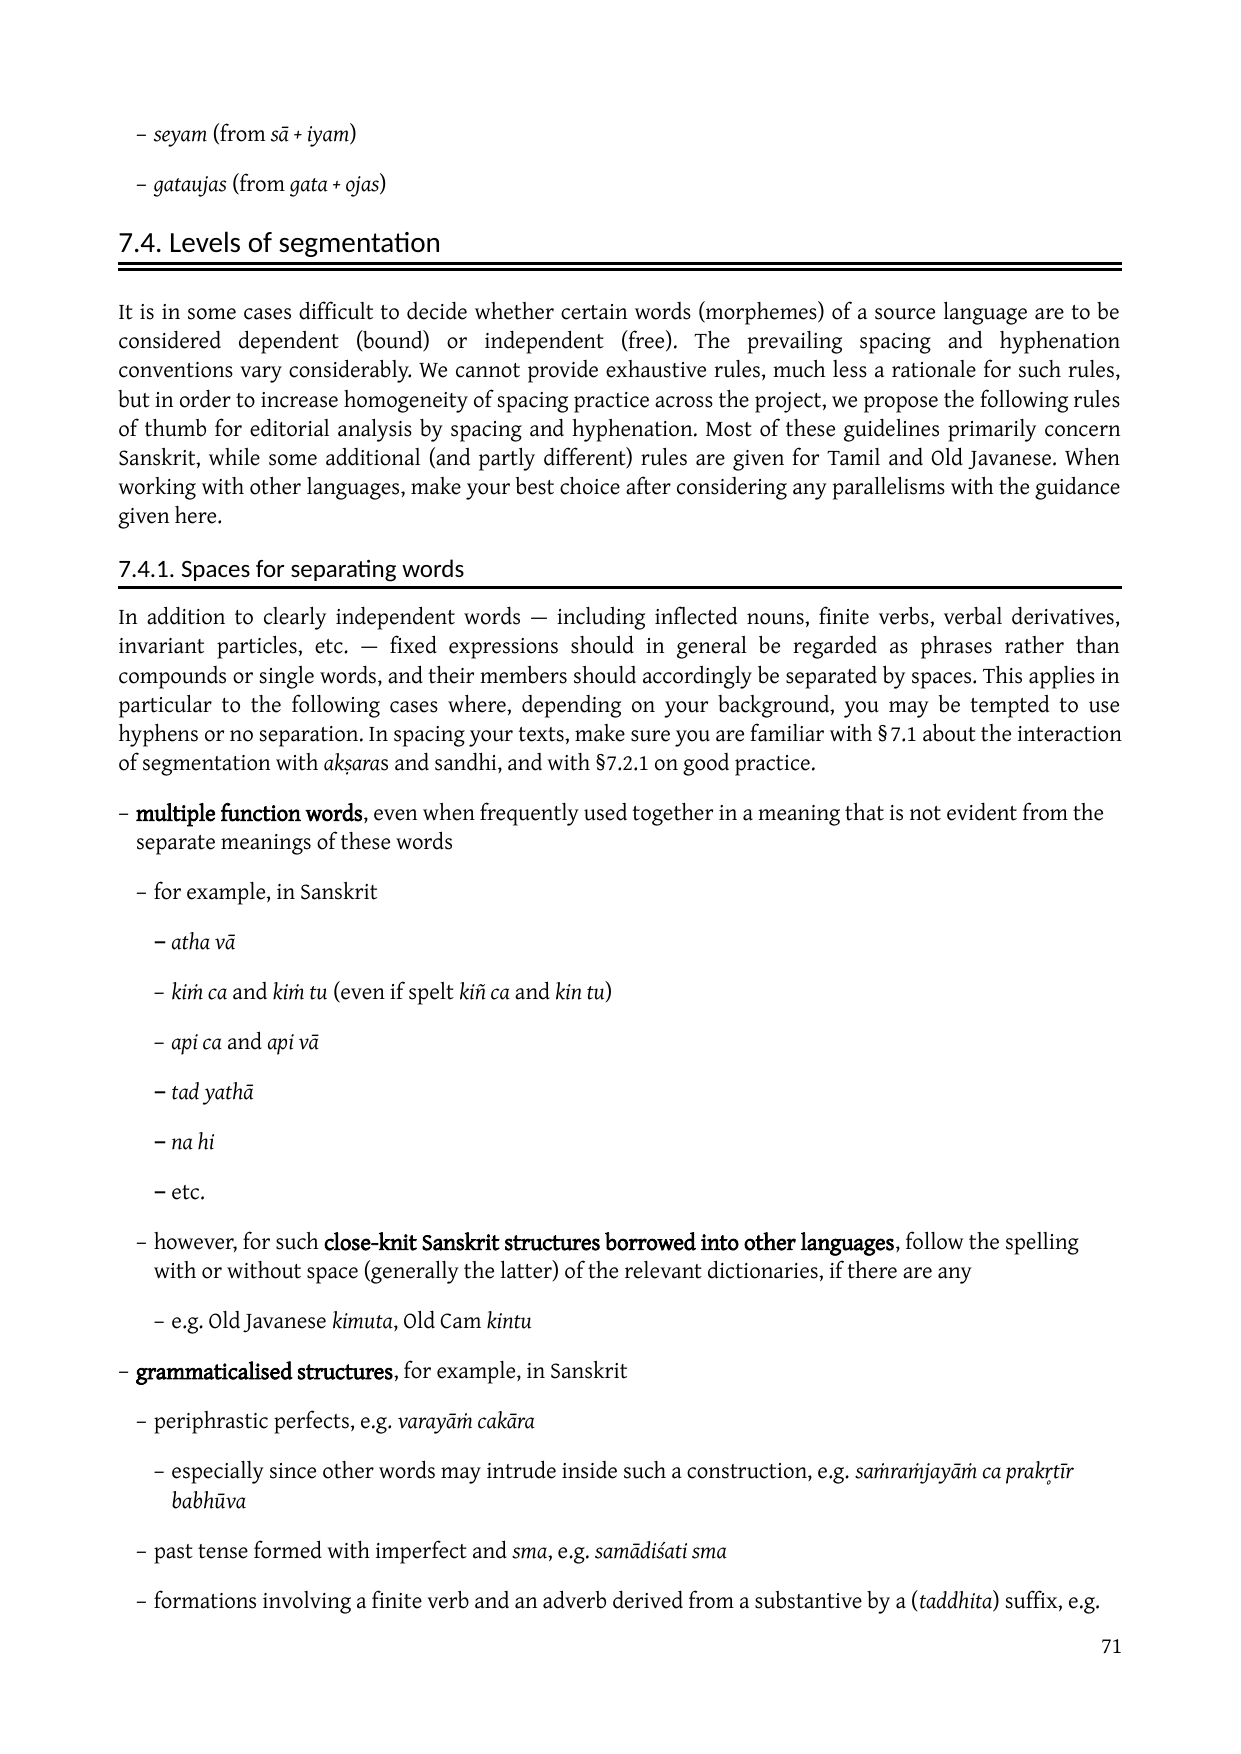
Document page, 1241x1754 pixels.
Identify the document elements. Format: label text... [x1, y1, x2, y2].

list formations involving a finite verb and an adverb derived from a substantive by a (taddhita) suffix, e.g. [136, 1585, 1122, 1614]
list periphrastic perfects, e.g. varayāṁ cakāra [136, 1406, 1122, 1435]
list grammaticalised structures, for example, in Sanskrit [118, 1356, 1122, 1385]
list na hi [153, 1126, 1122, 1156]
list however, for such close-knit Sanskrit structures borrowed into other languages, follow the spelling with or without space (generally the latter) of the relevant dictionaries, if there are any [136, 1226, 1122, 1285]
text In addition to clearly independent words — including inflected nouns, finite verbs, verbal derivatives, invariant particles, etc. — fixed expressions should in general be regarded as phrases rather than compounds or single words, and their members should accordingly be separated by spaces. This applies in particular to the following cases where, depending on your background, you may be tempted to use hyphens or no separation. In spacing your texts, make sure you are familiar with §7.1 about the interaction of segmentation with akṣaras and sandhi, and with §7.2.1 on good practice. [118, 601, 1122, 776]
list for example, in Sanskrit [136, 876, 1122, 906]
list e.g. Old Javanese kimuta, Old Cam kintu [153, 1306, 1122, 1335]
list gataujas (from gata + ojas) [136, 168, 1122, 197]
list multiple function words, even when frequently used together in a meaning that is not evident from the separate meanings of these words [118, 797, 1122, 856]
text It is in some cases difficult to decide whether certain words (morphemes) of a source language are to be considered dependent (bound) or independent (free). The prevailing spacing and hyphenation conventions vary considerably. We cannot provide exhaustive rules, much less a rationale for such rules, but in order to increase homogeneity of spacing practice across the project, we propose the following rules of thumb for editorial analysis by spacing and hyphenation. Most of these guidelines primarily concern Sanskrit, while some additional (and partly different) rules are given for Tamil and Old Javanese. When working with other languages, make your best choice after considering any parallelisms with the guidance given here. [118, 296, 1122, 529]
list atha vā [153, 926, 1122, 956]
list seyam (from sā + iyam) [136, 118, 1122, 147]
subtitle Levels of segmentation [118, 222, 1122, 262]
list etc. [153, 1176, 1122, 1206]
list api ca and api vā [153, 1026, 1122, 1056]
list kiṁ ca and kiṁ tu (even if spelt kiñ ca and kin tu) [153, 976, 1122, 1006]
subtitle Spaces for separating words [118, 550, 1122, 586]
list tad yathā [153, 1076, 1122, 1106]
list especially since other words may intrude inside such a construction, e.g. saṁraṁjayāṁ ca prakr̥tīr babhūva [153, 1456, 1122, 1514]
list past tense formed with imperfect and sma, e.g. samādiśati sma [136, 1535, 1122, 1564]
